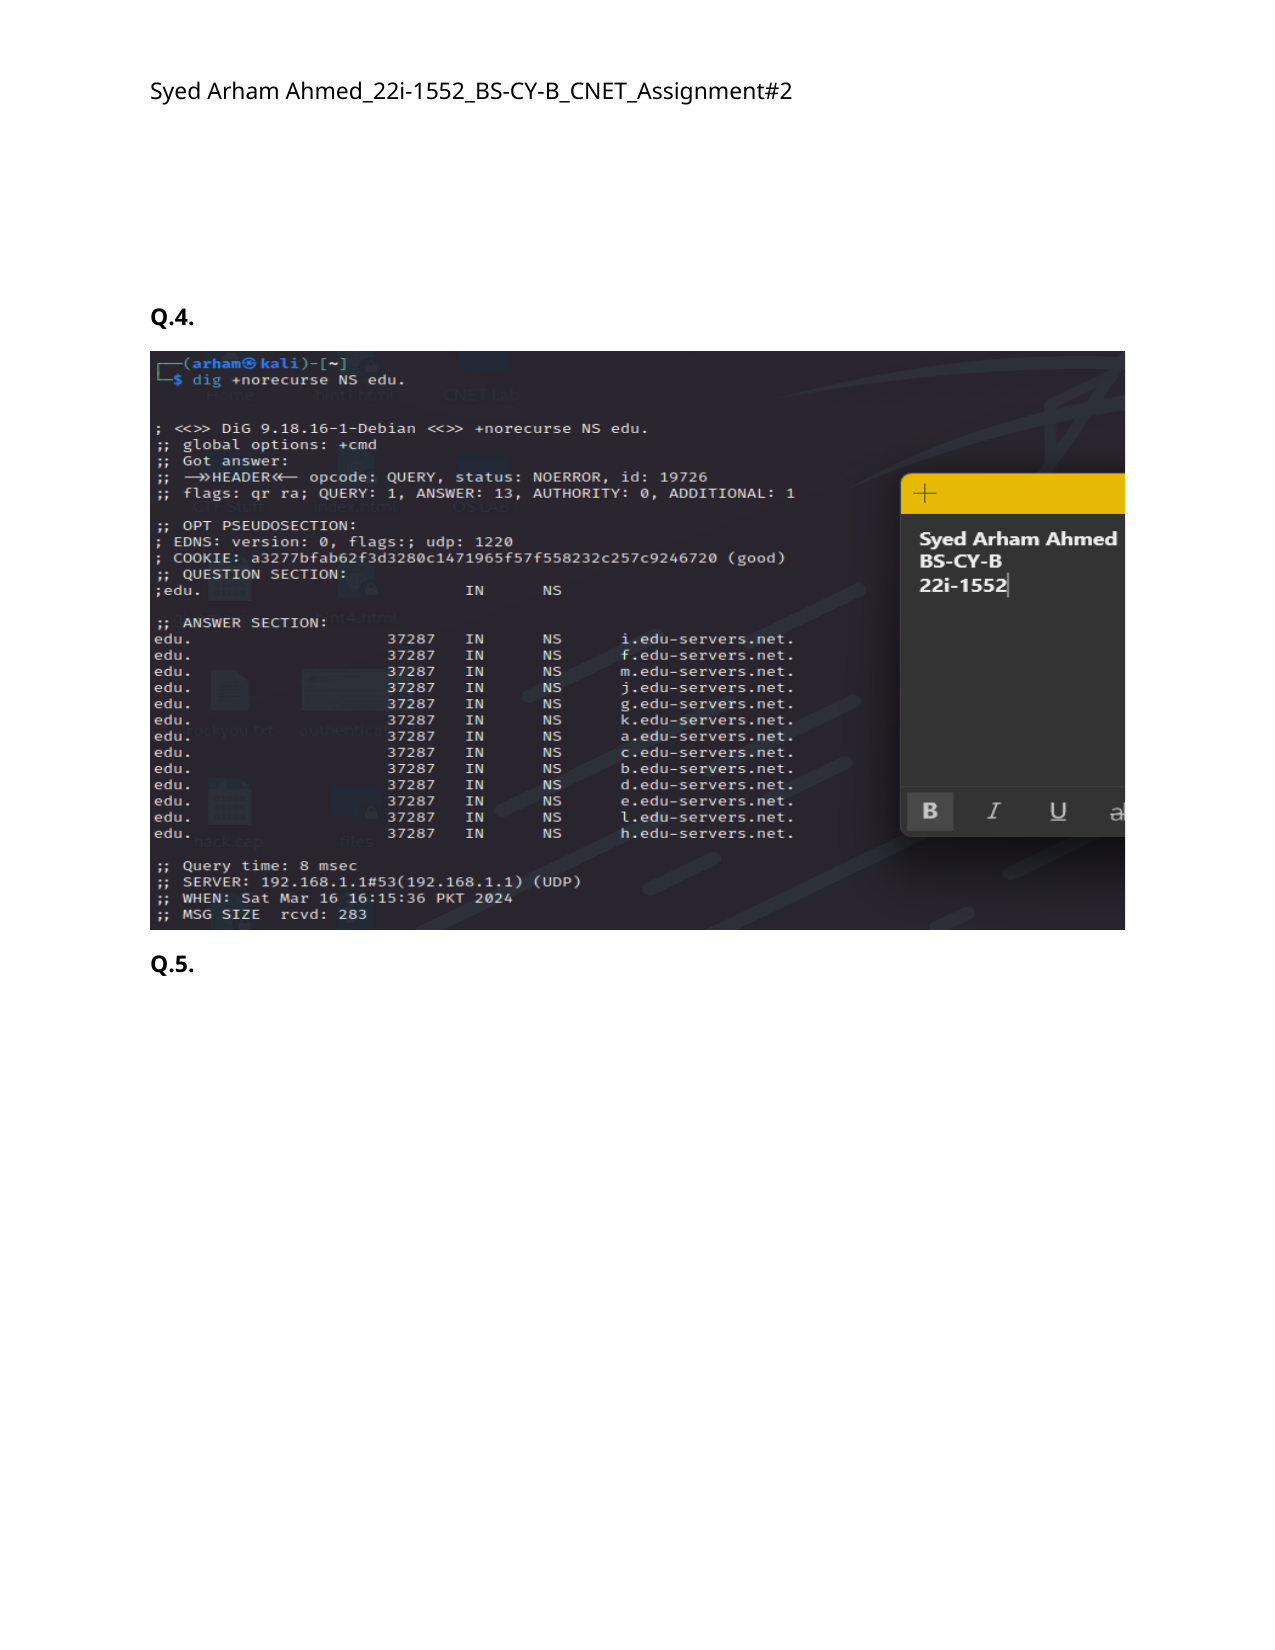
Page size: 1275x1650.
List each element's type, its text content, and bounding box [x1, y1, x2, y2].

text Q.5. [150, 948, 1125, 979]
text Q.4. [150, 301, 1125, 332]
picture [150, 351, 1125, 930]
